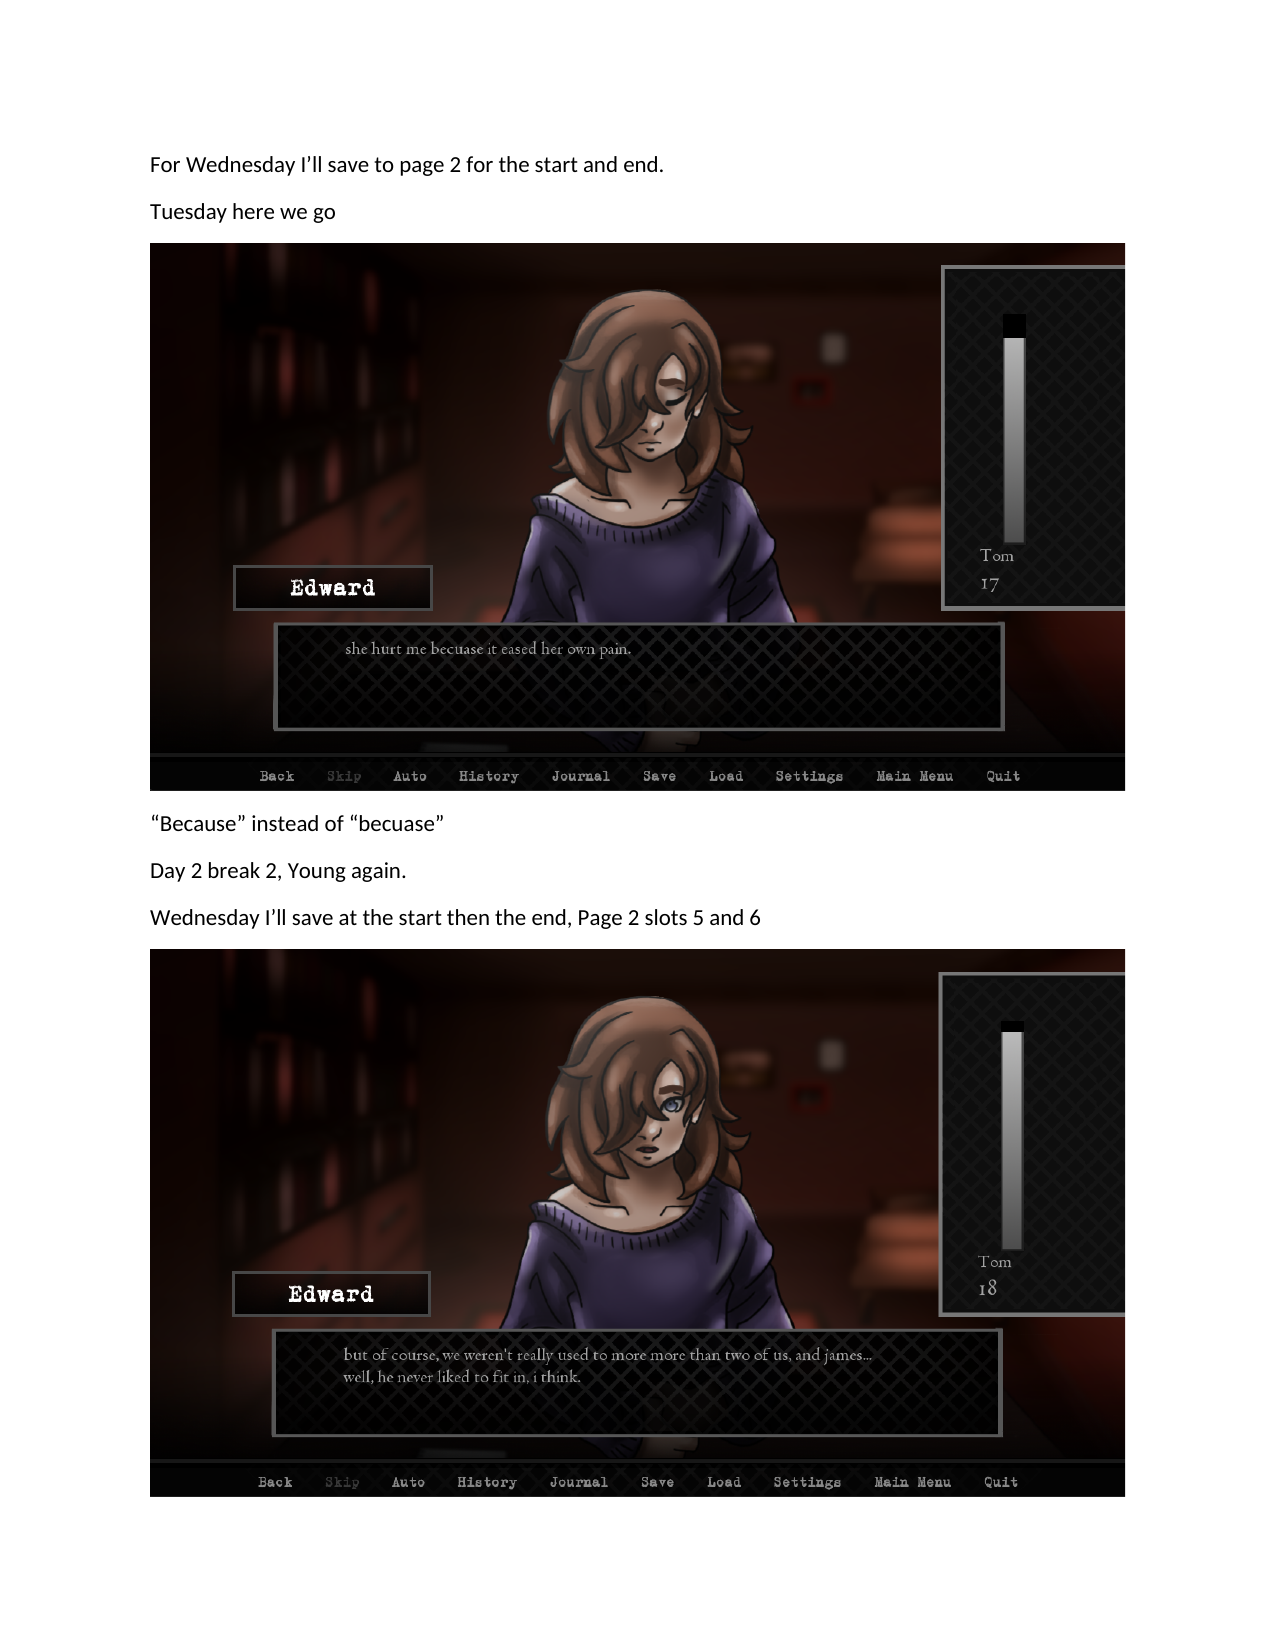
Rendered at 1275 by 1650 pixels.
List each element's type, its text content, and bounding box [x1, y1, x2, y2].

picture [150, 243, 1125, 791]
text For Wednesday I’ll save to page 2 for the start and end. [150, 150, 1125, 178]
text Wednesday I’ll save at the start then the end, Page 2 slots 5 and 6 [150, 903, 1125, 931]
text Day 2 break 2, Young again. [150, 856, 1125, 884]
text Tuesday here we go [150, 197, 1125, 225]
picture [150, 949, 1125, 1497]
text “Because” instead of “becuase” [150, 809, 1125, 837]
